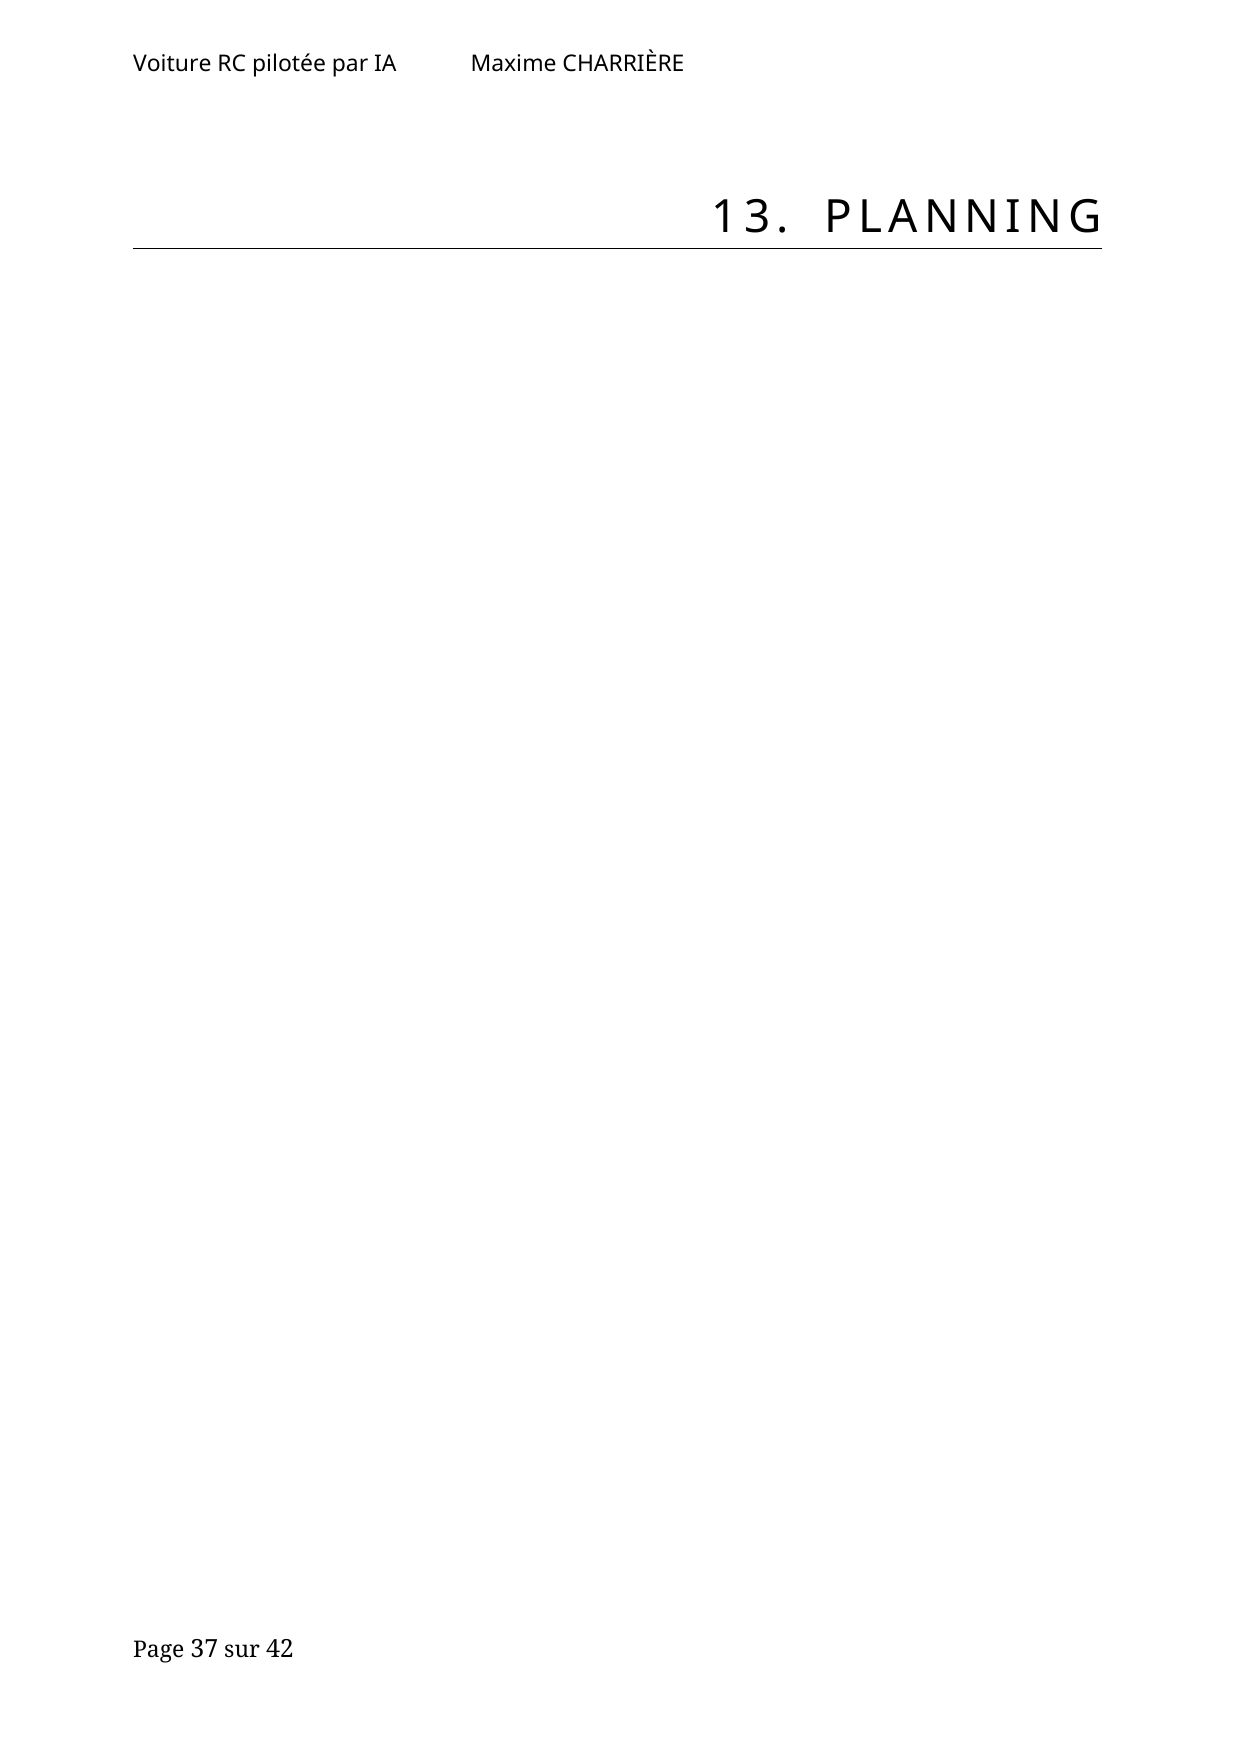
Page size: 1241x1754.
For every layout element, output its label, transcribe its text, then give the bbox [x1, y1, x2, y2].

subtitle Planning [133, 183, 1102, 248]
